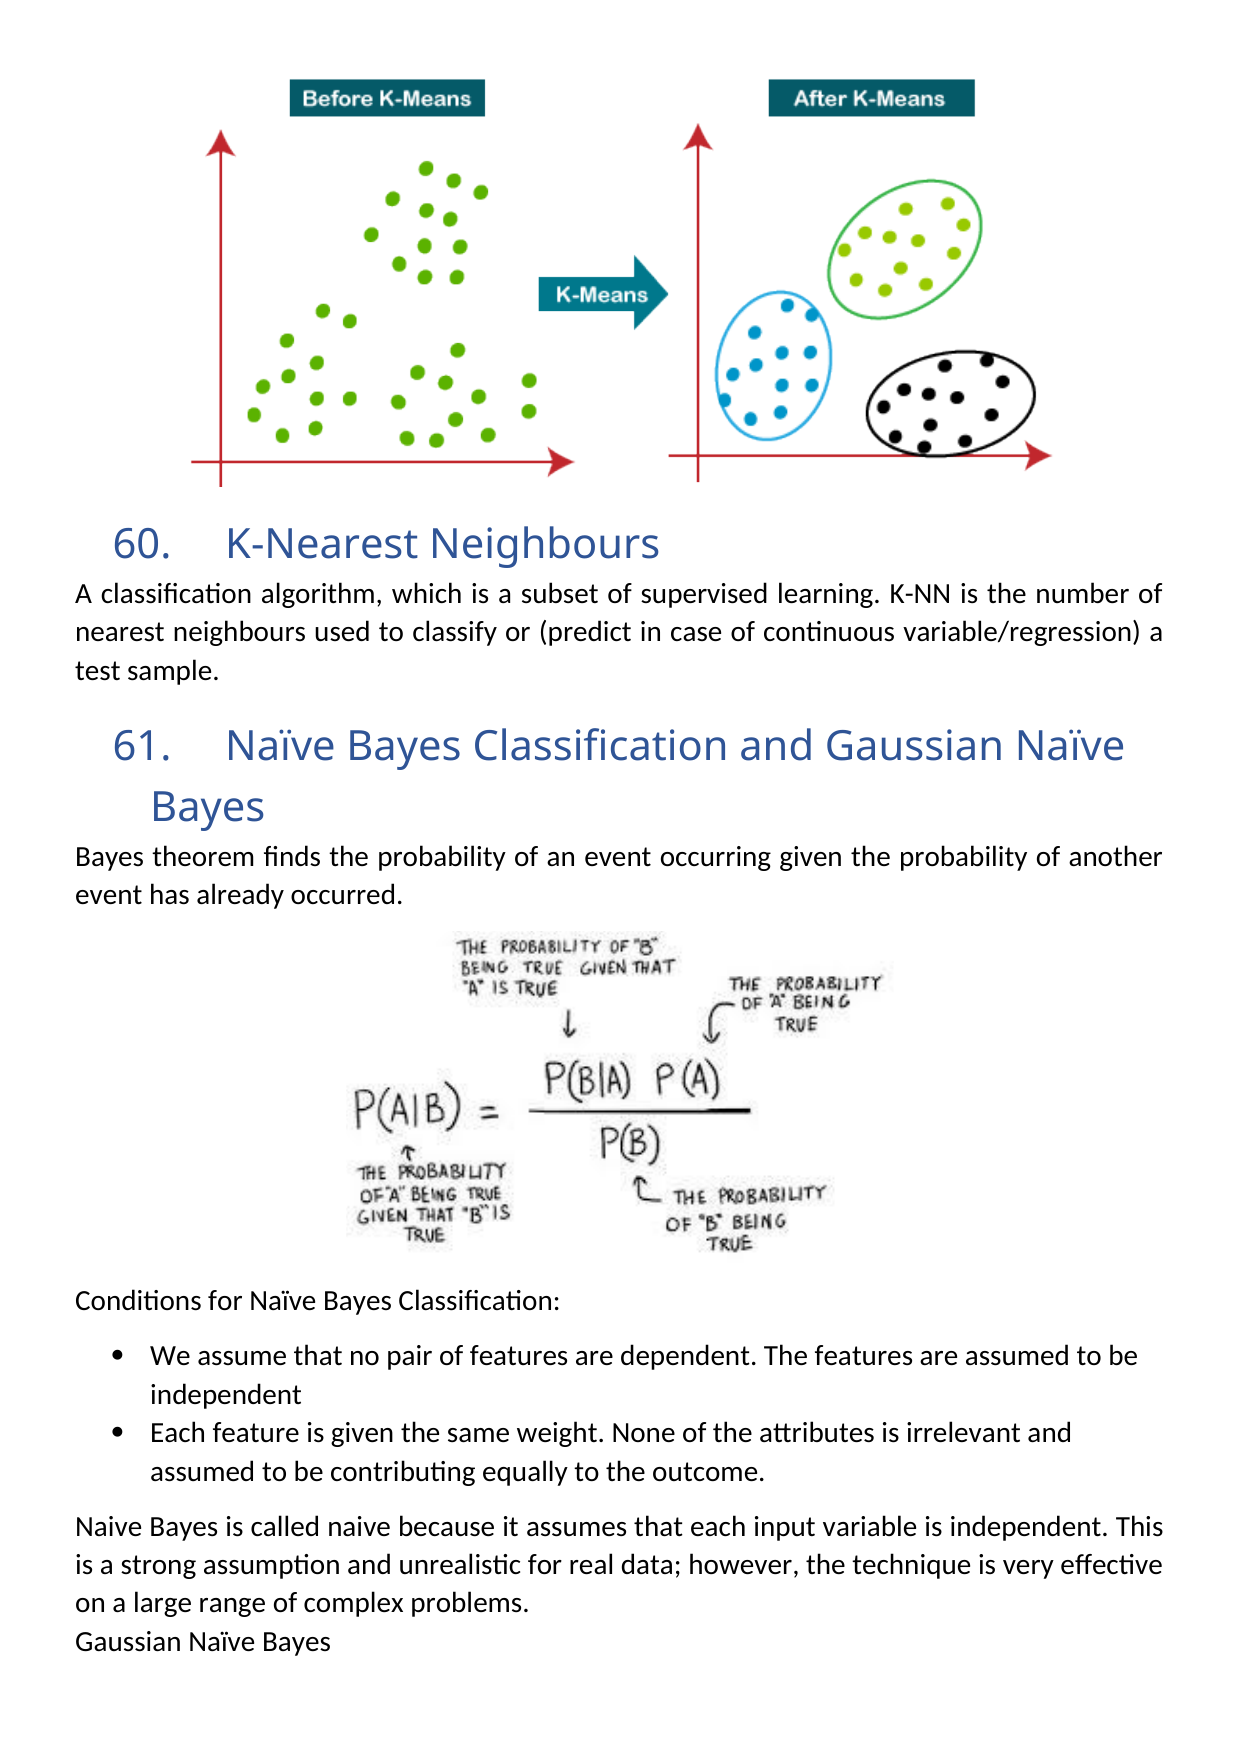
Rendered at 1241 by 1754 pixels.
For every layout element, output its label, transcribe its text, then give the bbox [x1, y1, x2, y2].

text Bayes theorem finds the probability of an event occurring given the probability of another event has already occurred. [75, 838, 1165, 912]
subtitle Naïve Bayes Classification and Gaussian Naïve Bayes [112, 715, 1165, 833]
picture [185, 75, 1056, 487]
list Each feature is given the same weight. None of the attributes is irrelevant and assumed to be contributing equally to the outcome. [112, 1414, 1165, 1488]
text Conditions for Naïve Bayes Classification: [75, 1282, 1165, 1318]
list We assume that no pair of features are dependent. The features are assumed to be independent [112, 1337, 1165, 1411]
subtitle K-Nearest Neighbours [112, 514, 1165, 571]
text Gaussian Naïve Bayes [75, 1623, 1165, 1659]
text A classification algorithm, which is a subset of supervised learning. K-NN is the number of nearest neighbours used to classify or (predict in case of continuous variable/regression) a test sample. [75, 575, 1165, 687]
text Naive Bayes is called naive because it assumes that each input variable is independent. This is a strong assumption and unrealistic for real data; however, the technique is very effective on a large range of complex problems. [75, 1508, 1165, 1620]
